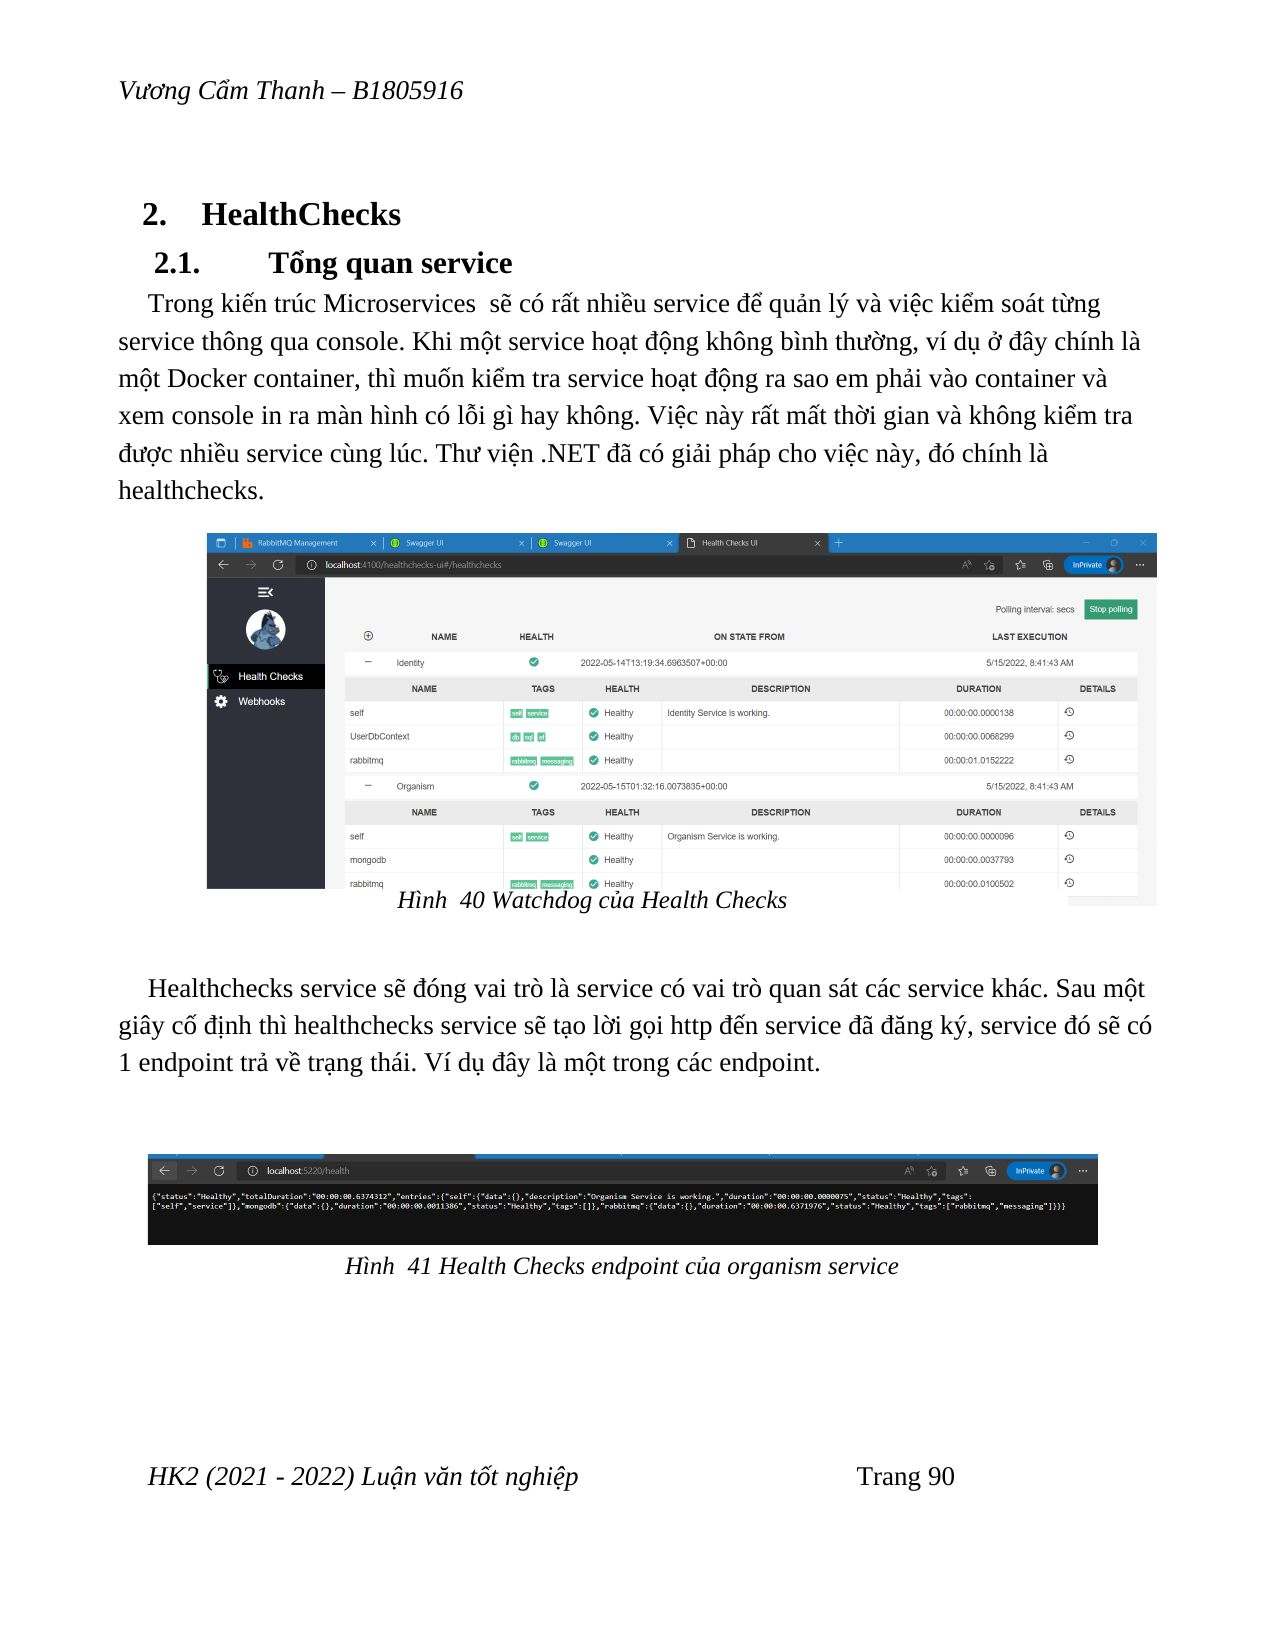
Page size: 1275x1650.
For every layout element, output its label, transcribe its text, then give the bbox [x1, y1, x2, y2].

text Trong kiến trúc Microservices sẽ có rất nhiều service để quản lý và việc kiểm soát từng service thông qua console. Khi một service hoạt động không bình thường, ví dụ ở đây chính là một Docker container, thì muốn kiểm tra service hoạt động ra sao em phải vào container và xem console in ra màn hình có lỗi gì hay không. Việc này rất mất thời gian và không kiểm tra được nhiều service cùng lúc. Thư viện .NET đã có giải pháp cho việc này, đó chính là healthchecks. [118, 287, 1157, 505]
subtitle HealthChecks [142, 194, 1157, 233]
subtitle Tổng quan service [148, 244, 1157, 280]
text Healthchecks service sẽ đóng vai trò là service có vai trò quan sát các service khác. Sau một giây cố định thì healthchecks service sẽ tạo lời gọi http đến service đã đăng ký, service đó sẽ có 1 endpoint trả về trạng thái. Ví dụ đây là một trong các endpoint. [118, 972, 1157, 1078]
picture [206, 533, 1157, 906]
picture [147, 1154, 1098, 1245]
